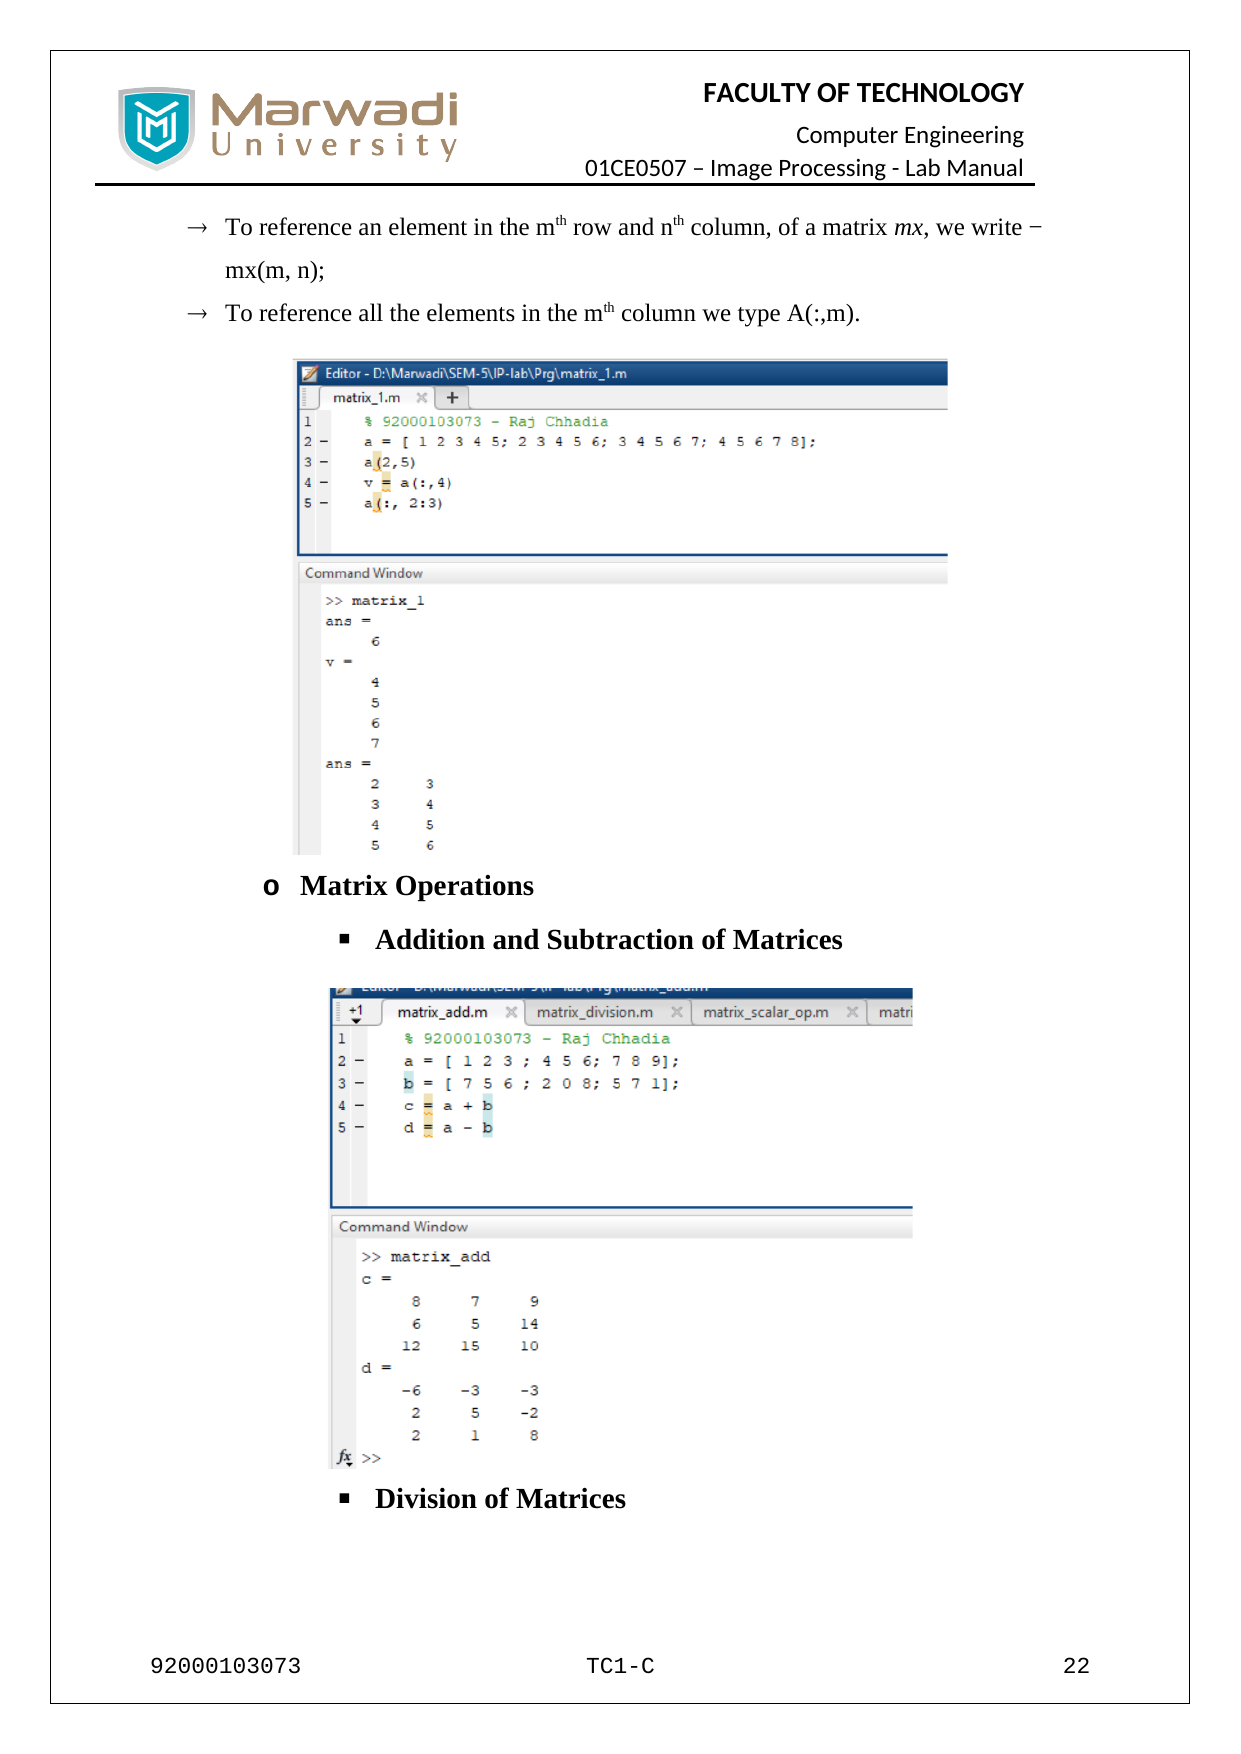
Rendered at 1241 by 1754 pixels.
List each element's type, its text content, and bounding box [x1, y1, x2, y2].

picture [106, 73, 469, 182]
picture [292, 358, 948, 855]
picture [327, 988, 913, 1469]
list Matrix Operations [262, 868, 1090, 904]
list Division of Matrices [337, 1481, 1090, 1515]
list To reference an element in the mth row and nth column, of a matrix mx, we write − mx(m, n); [187, 212, 1090, 284]
list To reference all the elements in the mth column we type A(:,m). [187, 298, 1090, 327]
list Addition and Subtraction of Matrices [337, 922, 1090, 956]
